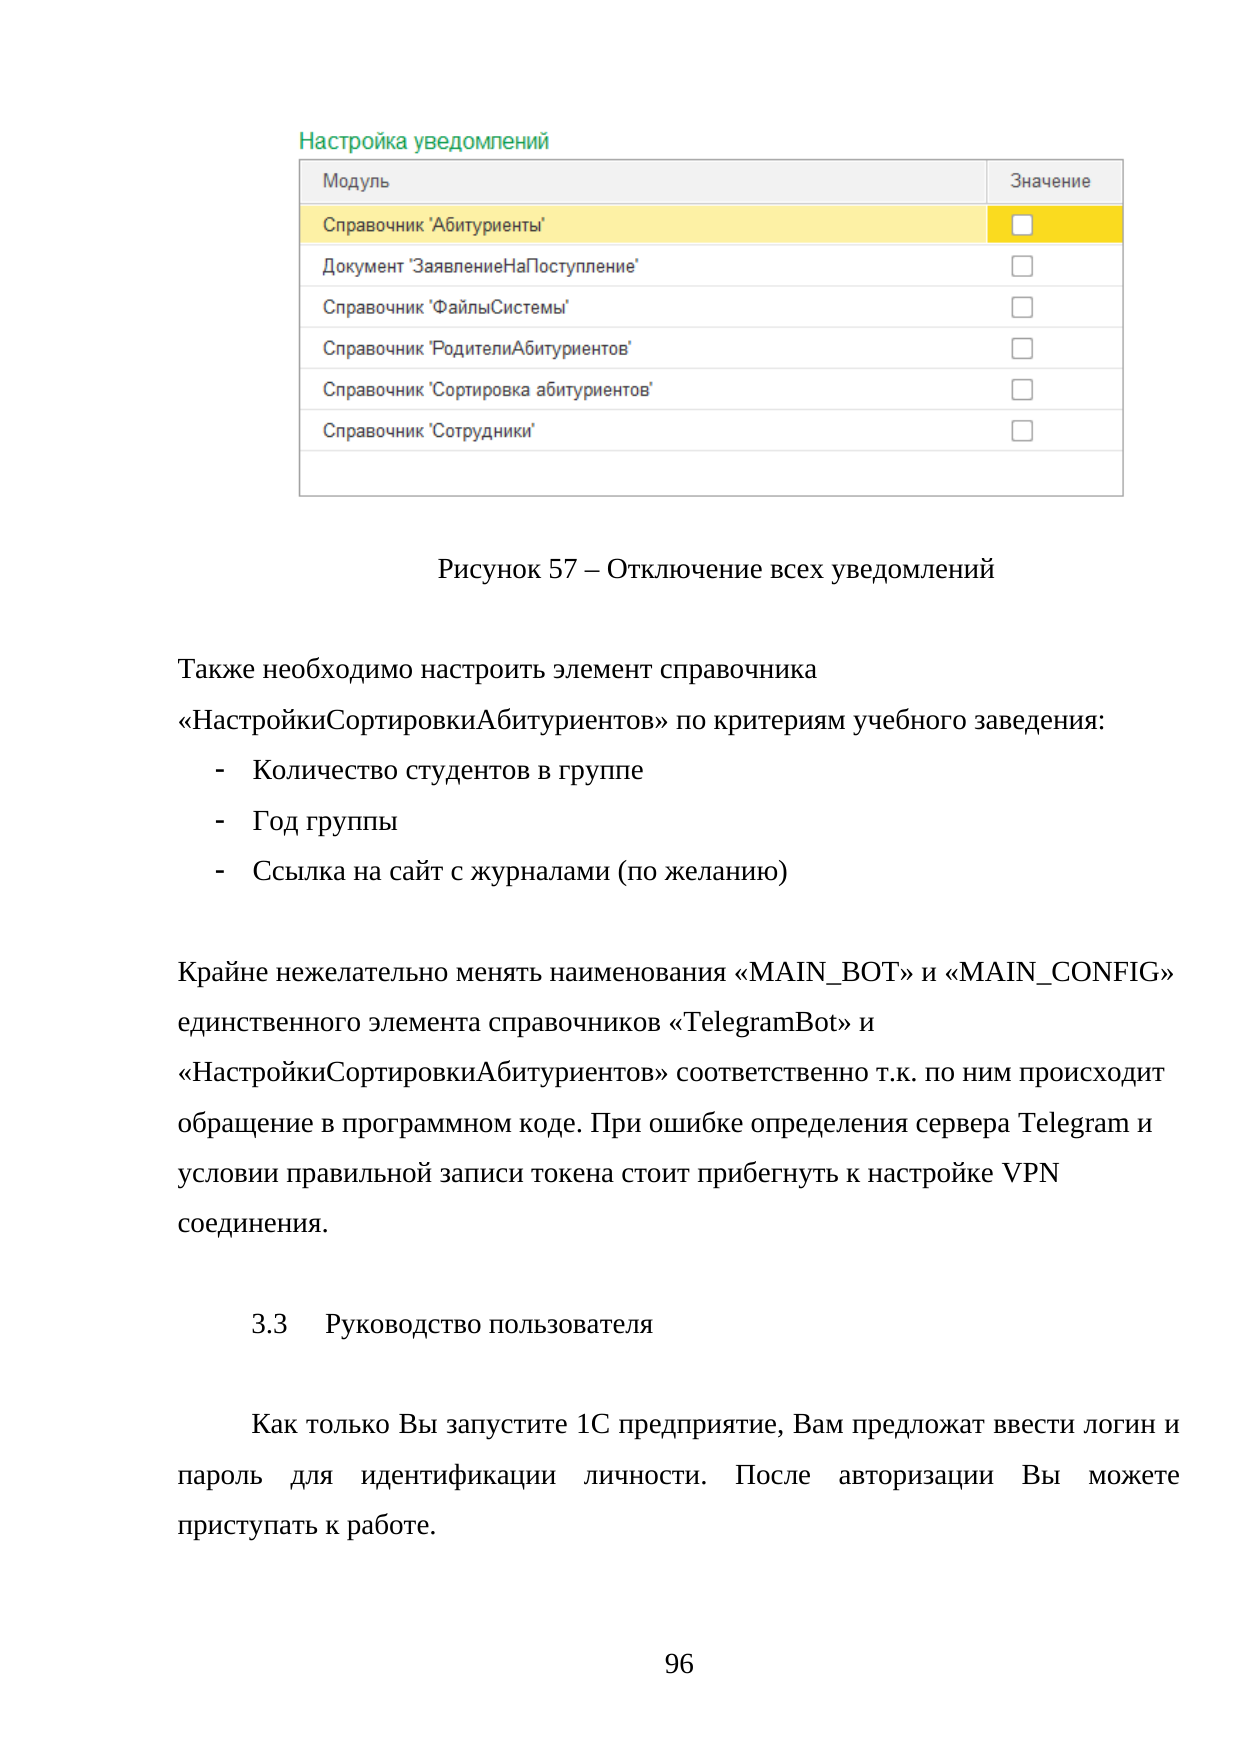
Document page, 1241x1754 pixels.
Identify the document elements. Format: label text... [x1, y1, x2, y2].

list Руководство пользователя [177, 1306, 1181, 1339]
text Рисунок 57 – Отключение всех уведомлений [177, 551, 1181, 584]
text Крайне нежелательно менять наименования «MAIN_BOT» и «MAIN_CONFIG» единственного элемента справочников «TelegramBot» и «НастройкиСортировкиАбитуриентов» соответственно т.к. по ним происходит обращение в программном коде. При ошибке определения сервера Telegram и условии правильной записи токена стоит прибегнуть к настройке VPN соединения. [177, 954, 1181, 1239]
text Как только Вы запустите 1С предприятие, Вам предложат ввести логин и пароль для идентификации личности. После авторизации Вы можете приступать к работе. [177, 1407, 1181, 1541]
list Количество студентов в группе [215, 752, 1181, 786]
list Год группы [215, 803, 1181, 836]
list Ссылка на сайт с журналами (по желанию) [215, 853, 1181, 887]
picture [282, 118, 1150, 514]
text Также необходимо настроить элемент справочника «НастройкиСортировкиАбитуриентов» по критериям учебного заведения: [177, 652, 1181, 735]
